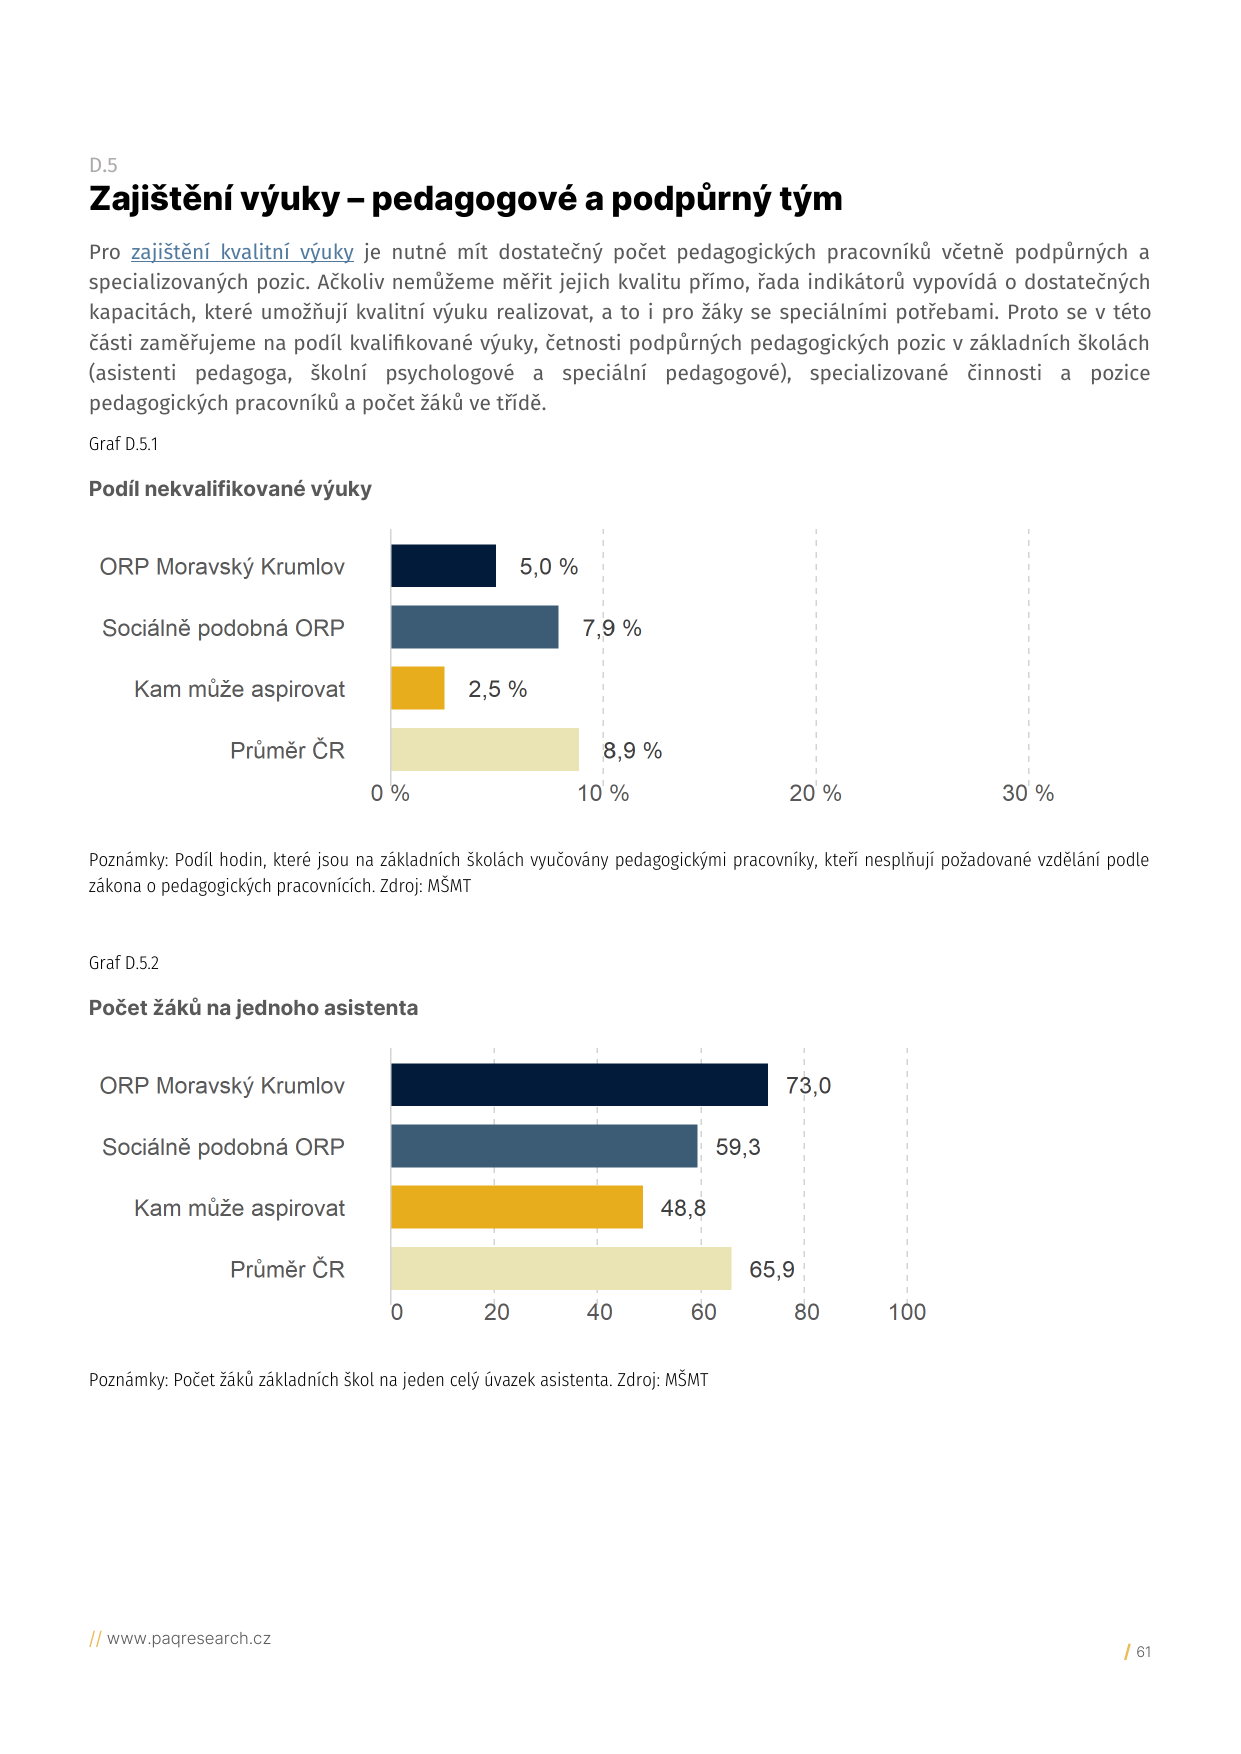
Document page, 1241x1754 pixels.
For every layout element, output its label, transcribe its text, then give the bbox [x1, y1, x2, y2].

text Graf D.5.1 [89, 433, 1152, 455]
subtitle Zajištění výuky – pedagogové a podpůrný tým [89, 178, 1152, 218]
text Pro zajištění kvalitní výuky je nutné mít dostatečný počet pedagogických pracovníků včetně podpůrných a specializovaných pozic. Ačkoliv nemůžeme měřit jejich kvalitu přímo, řada indikátorů vypovídá o dostatečných kapacitách, které umožňují kvalitní výuku realizovat, a to i pro žáky se speciálními potřebami. Proto se v této části zaměřujeme na podíl kvalifikované výuky, četnosti podpůrných pedagogických pozic v základních školách (asistenti pedagoga, školní psychologové a speciální pedagogové), specializované činnosti a pozice pedagogických pracovníků a počet žáků ve třídě. [89, 235, 1152, 416]
text D.5 [89, 148, 1152, 178]
text Graf D.5.2 [89, 952, 1152, 974]
text Poznámky: Podíl hodin, které jsou na základních školách vyučovány pedagogickými pracovníky, kteří nesplňují požadované vzdělání podle zákona o pedagogických pracovnících. Zdroj: MŠMT [89, 849, 1152, 898]
picture [88, 501, 1139, 833]
text Počet žáků na jednoho asistenta [89, 990, 1152, 1020]
text Poznámky: Počet žáků základních škol na jeden celý úvazek asistenta. Zdroj: MŠMT [89, 1368, 1152, 1391]
picture [88, 1020, 1139, 1352]
text Podíl nekvalifikované výuky [89, 471, 1152, 501]
